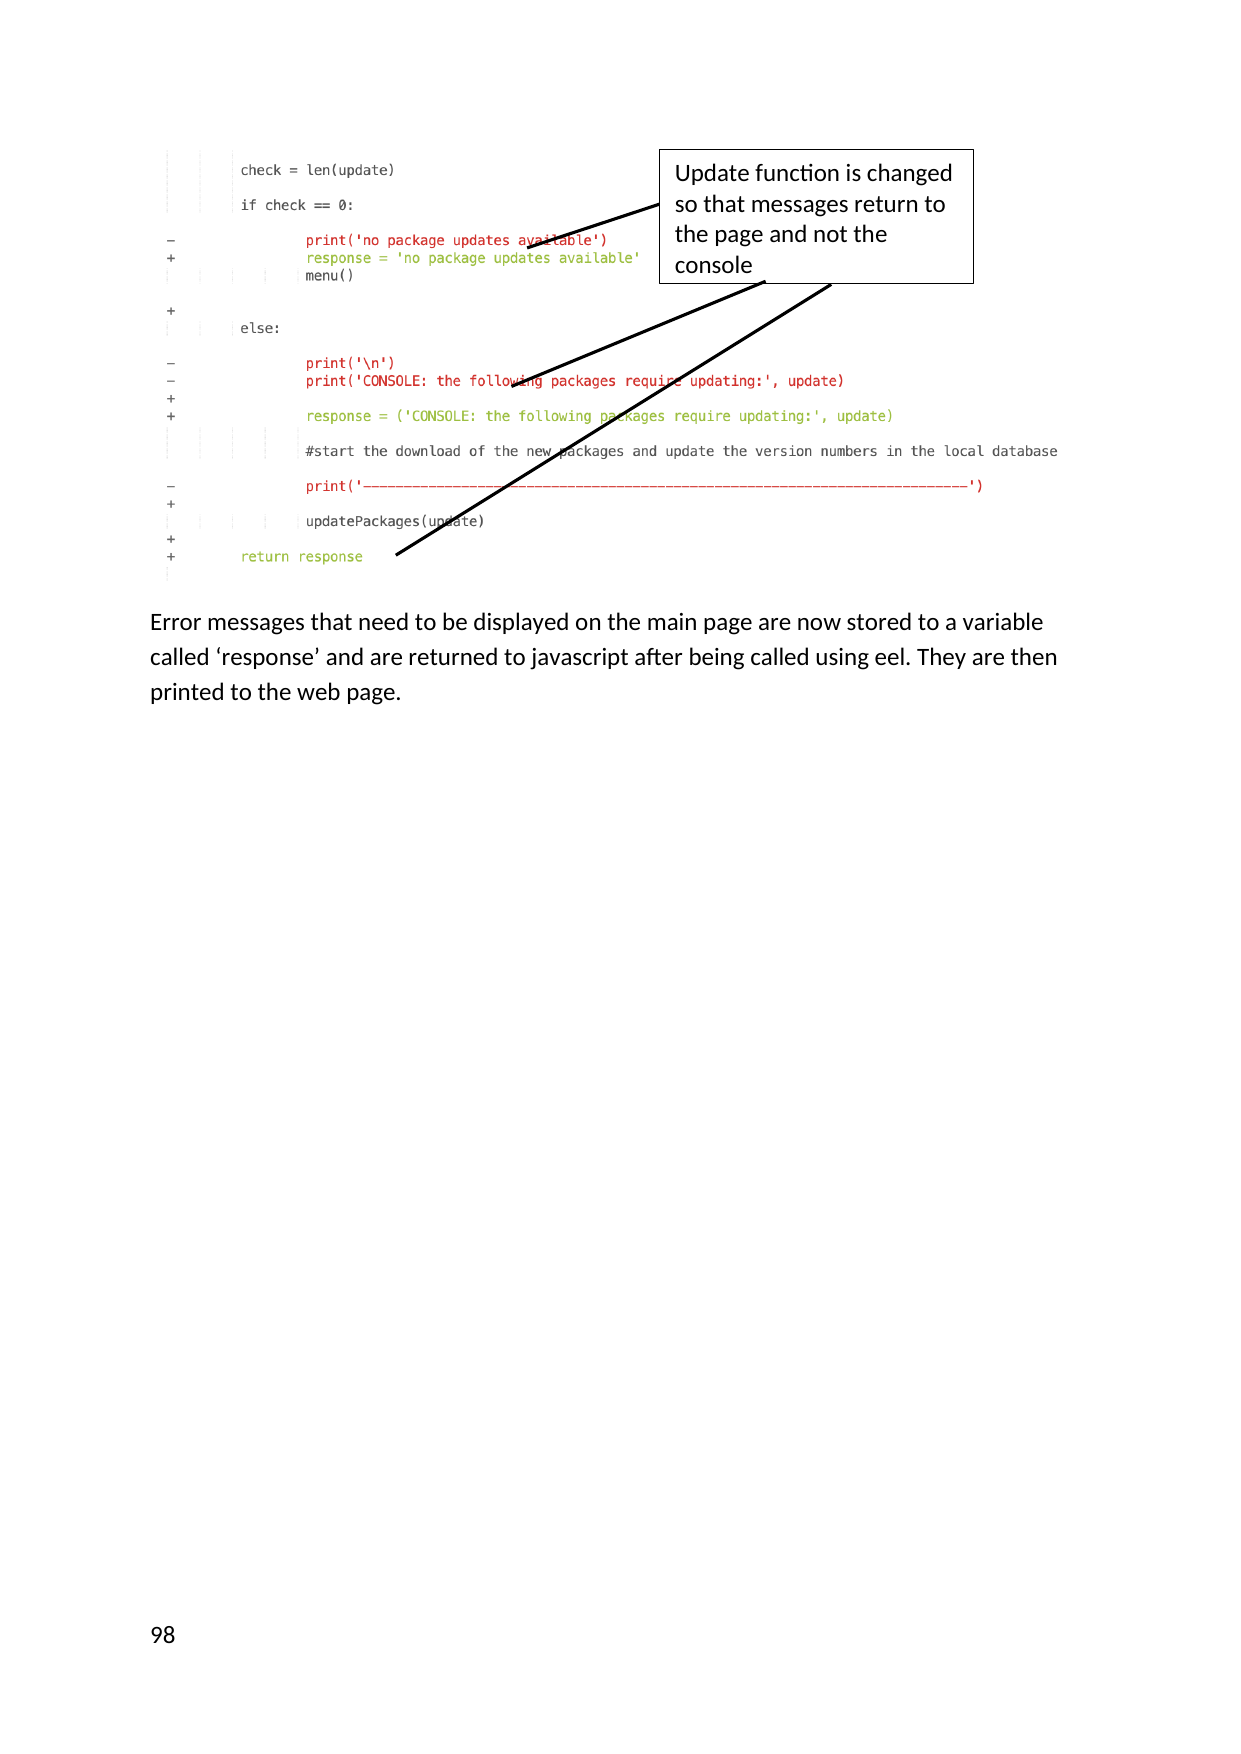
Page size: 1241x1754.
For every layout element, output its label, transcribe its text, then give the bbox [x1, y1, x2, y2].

text Error messages that need to be displayed on the main page are now stored to a variable called ‘response’ and are returned to javascript after being called using eel. They are then printed to the web page. [150, 606, 1090, 706]
picture [150, 150, 1091, 581]
